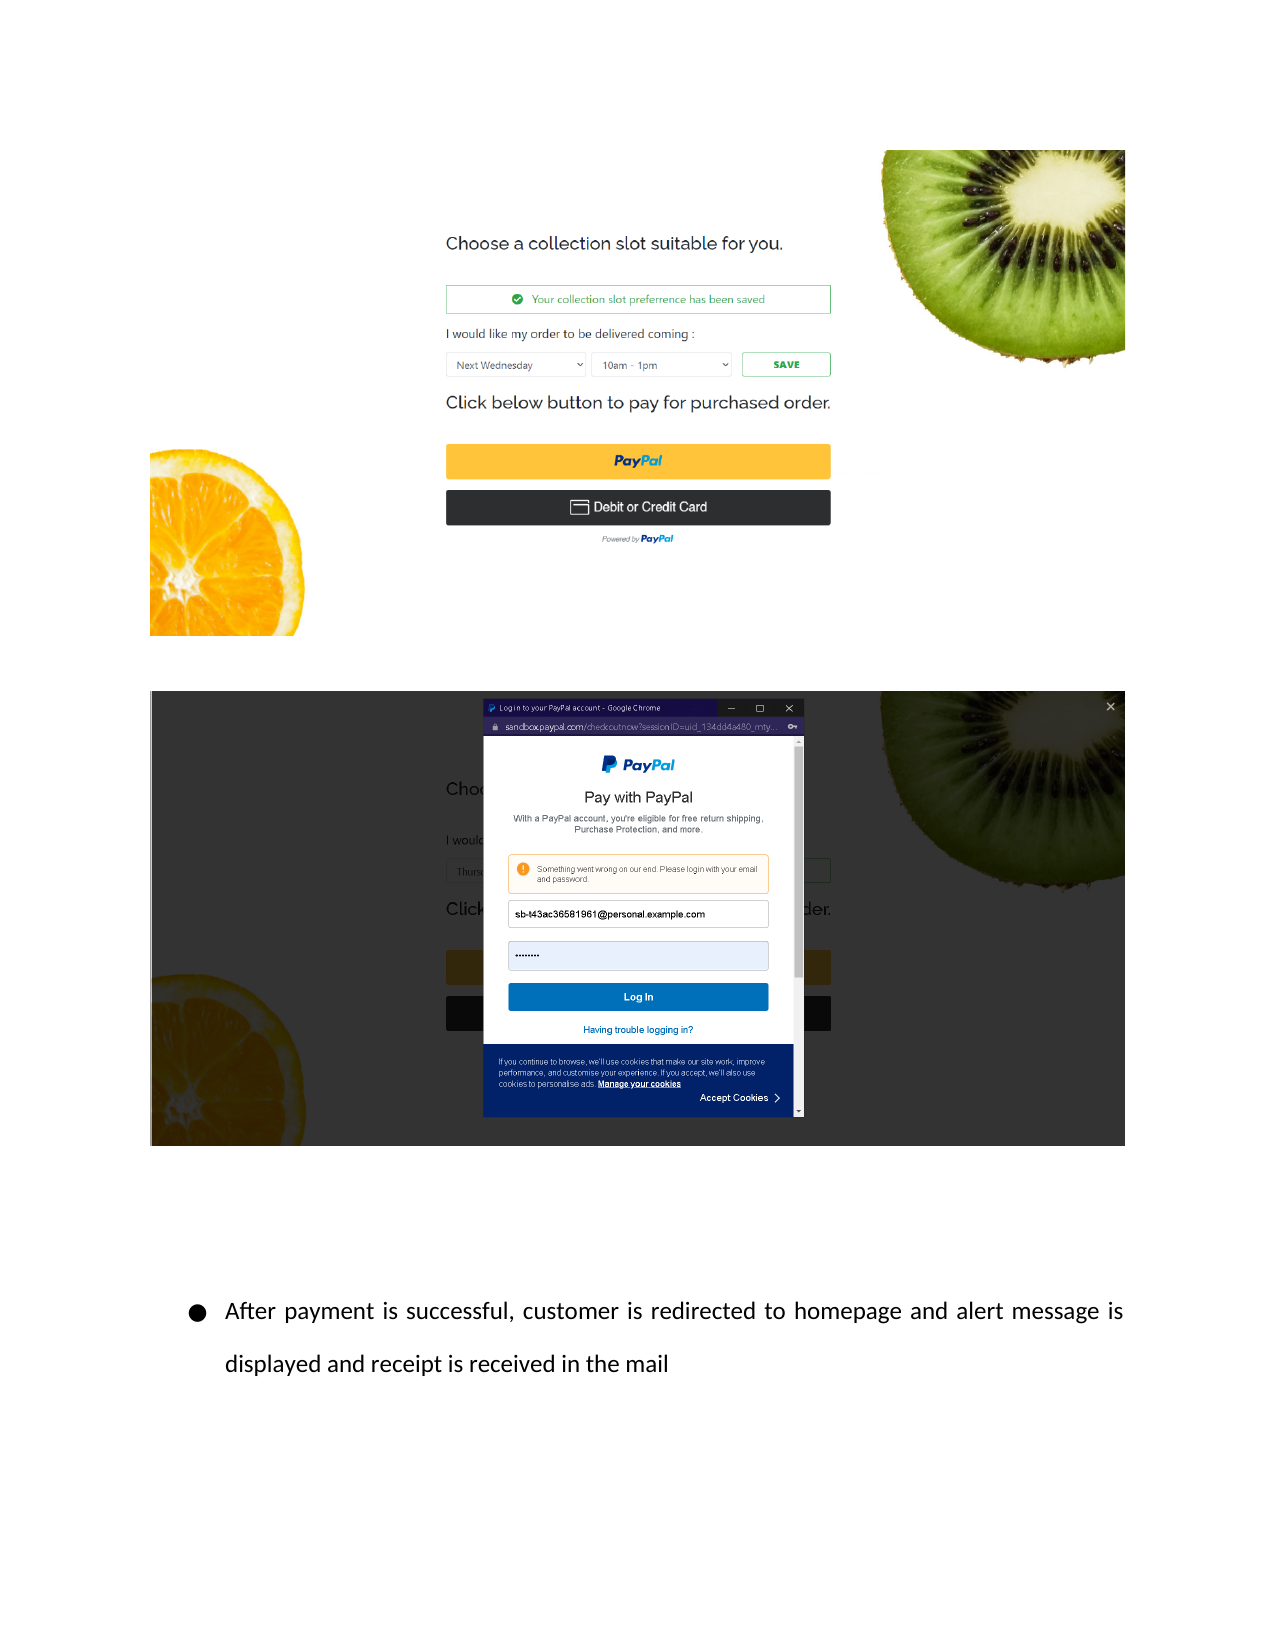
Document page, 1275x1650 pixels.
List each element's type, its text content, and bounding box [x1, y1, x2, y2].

picture [150, 691, 1125, 1146]
picture [150, 150, 1125, 636]
list After payment is successful, customer is redirected to homepage and alert message is displayed and receipt is received in the mail [187, 1286, 1125, 1378]
